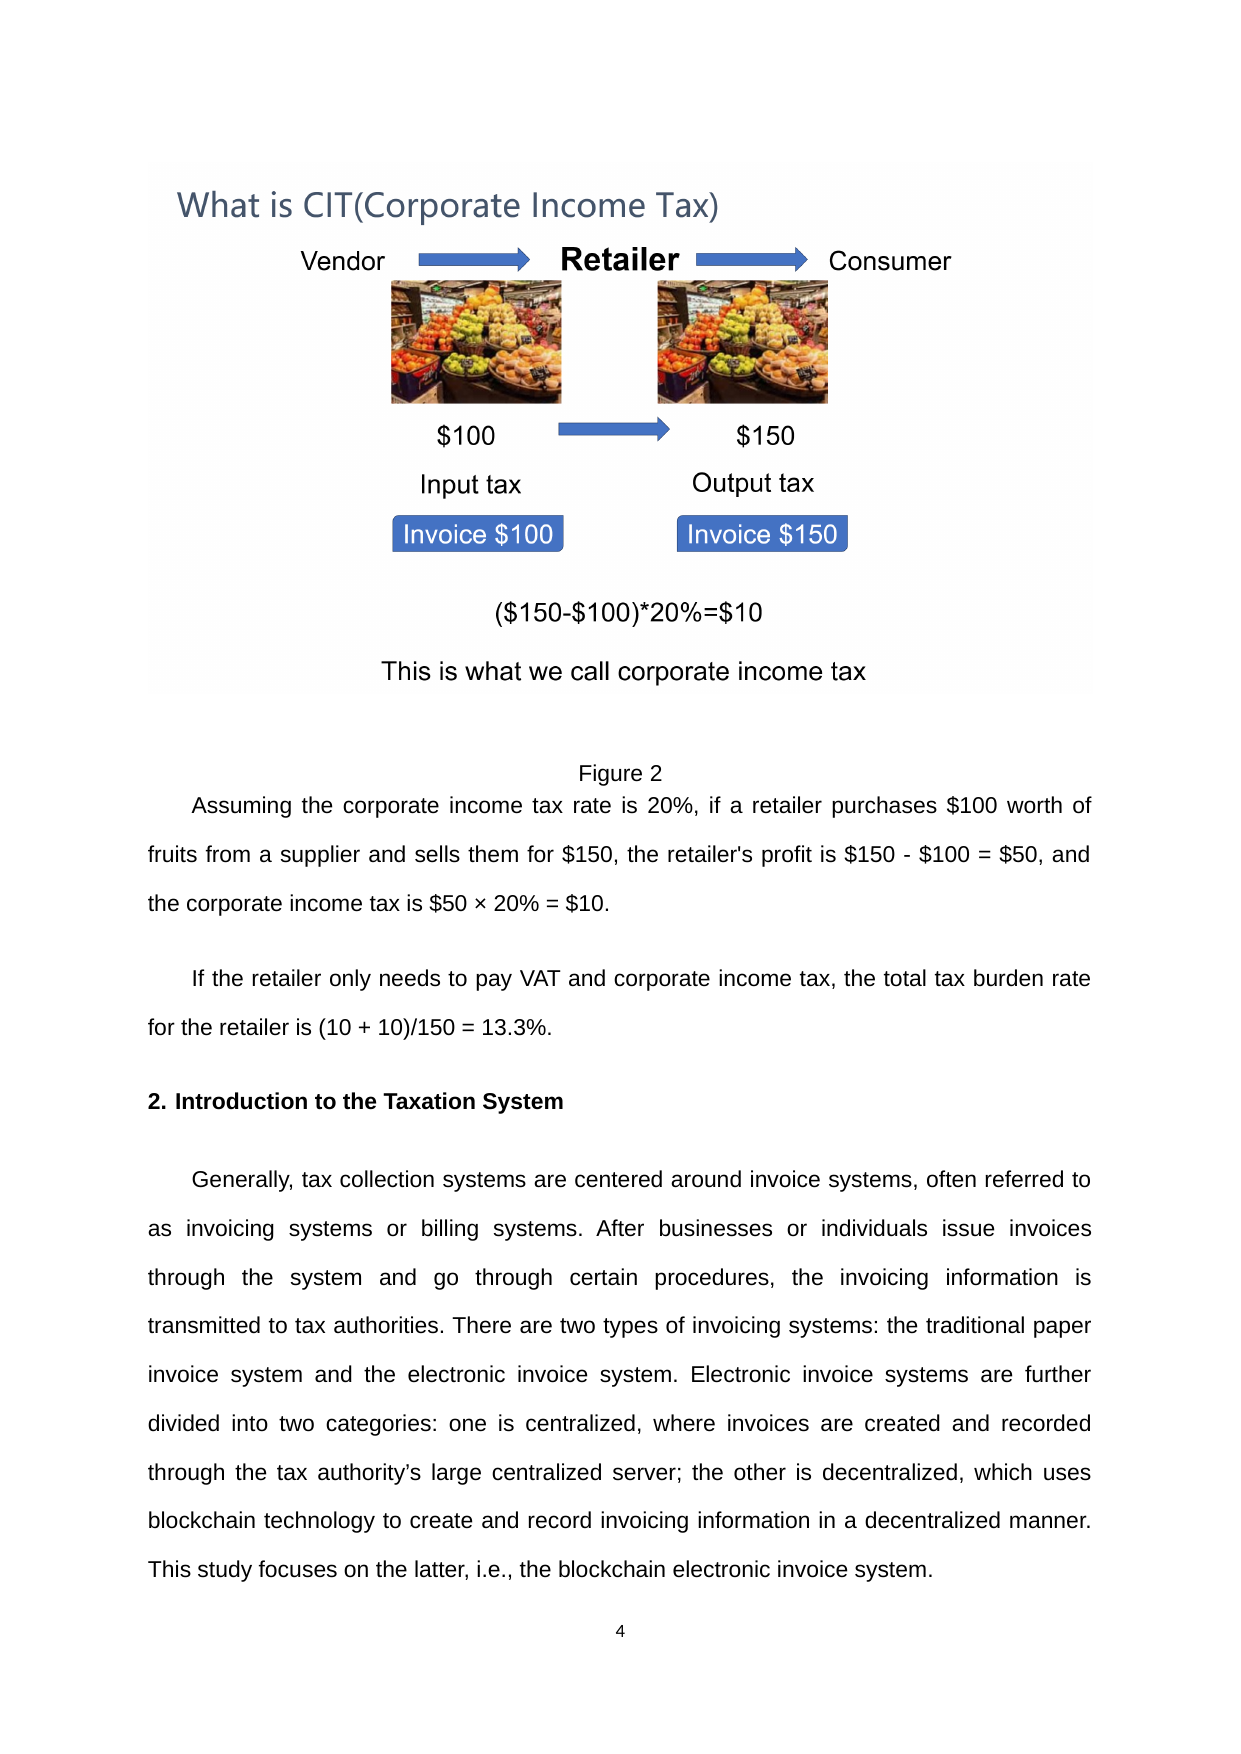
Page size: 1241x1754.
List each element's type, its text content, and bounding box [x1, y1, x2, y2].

text Assuming the corporate income tax rate is 20%, if a retailer purchases $100 worth of fruits from a supplier and sells them for $150, the retailer's profit is $150 - $100 = $50, and the corporate income tax is $50 × 20% = $10. [148, 789, 1092, 919]
text Figure 2 [148, 757, 1092, 789]
text If the retailer only needs to pay VAT and corporate income tax, the total tax burden rate for the retailer is (10 + 10)/150 = 13.3%. [148, 962, 1092, 1043]
text Generally, tax collection systems are centered around invoice systems, often referred to as invoicing systems or billing systems. After businesses or individuals issue invoices through the system and go through certain procedures, the invoicing information is transmitted to tax authorities. There are two types of invoicing systems: the traditional paper invoice system and the electronic invoice system. Electronic invoice systems are further divided into two categories: one is centralized, where invoices are created and recorded through the tax authority’s large centralized server; the other is decentralized, which uses blockchain technology to create and record invoicing information in a decentralized manner. This study focuses on the latter, i.e., the blockchain electronic invoice system. [148, 1163, 1092, 1586]
picture [147, 162, 1093, 694]
text 2. Introduction to the Taxation System [148, 1085, 1092, 1118]
